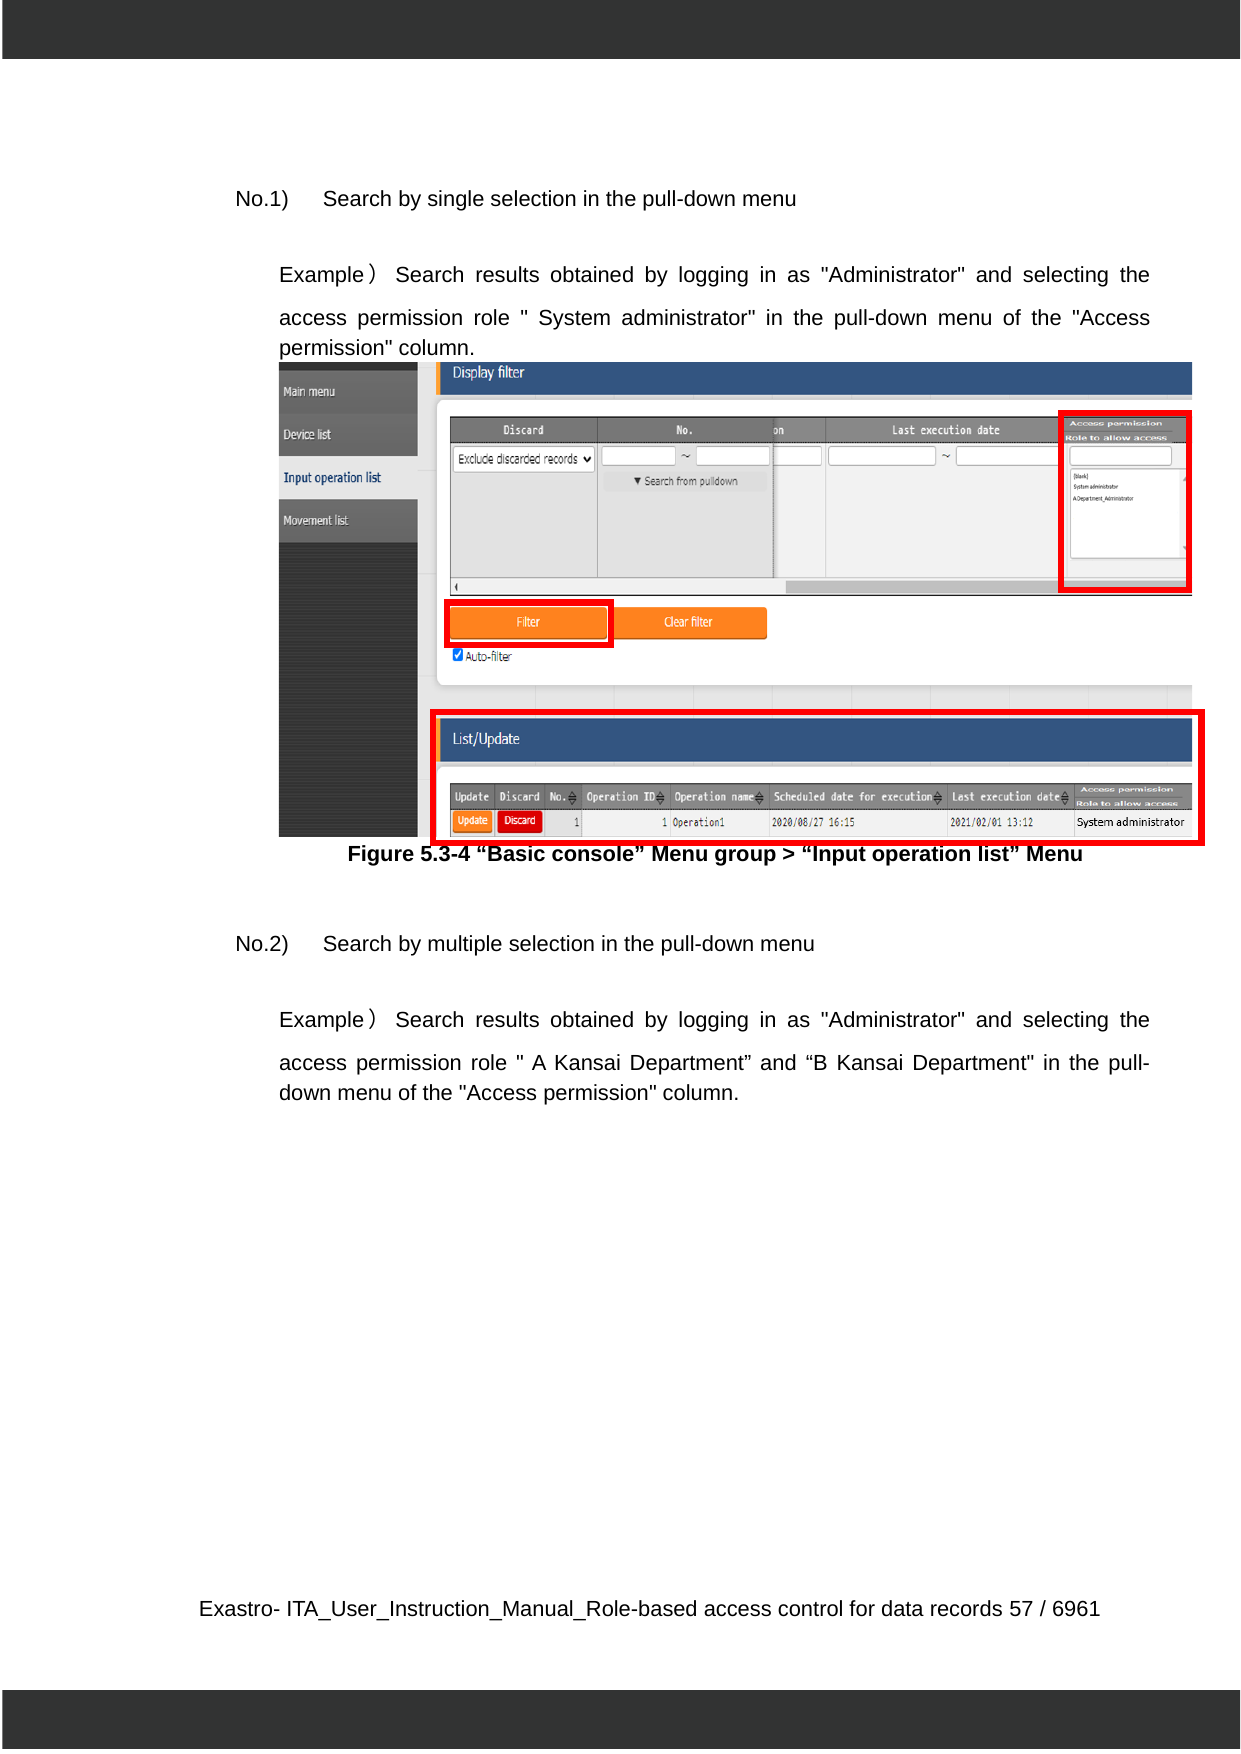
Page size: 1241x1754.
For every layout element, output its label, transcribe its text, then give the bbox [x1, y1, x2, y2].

list Search by single selection in the pull-down menu [235, 183, 1152, 213]
list Example）Search results obtained by logging in as "Administrator" and selecting the access permission role " A Kansai Department” and “B Kansai Department" in the pull-down menu of the "Access permission" column. [279, 988, 1152, 1107]
picture [2, 1690, 1241, 1749]
picture [278, 362, 1193, 837]
list Search by multiple selection in the pull-down menu [235, 928, 1152, 958]
picture [2, 0, 1241, 59]
list Figure 5.3-4 “Basic console” Menu group > “Input operation list” Menu [279, 839, 1152, 869]
picture [436, 715, 1193, 837]
list Example）Search results obtained by logging in as "Administrator" and selecting the access permission role " System administrator" in the pull-down menu of the "Access permission" column. [279, 243, 1152, 362]
